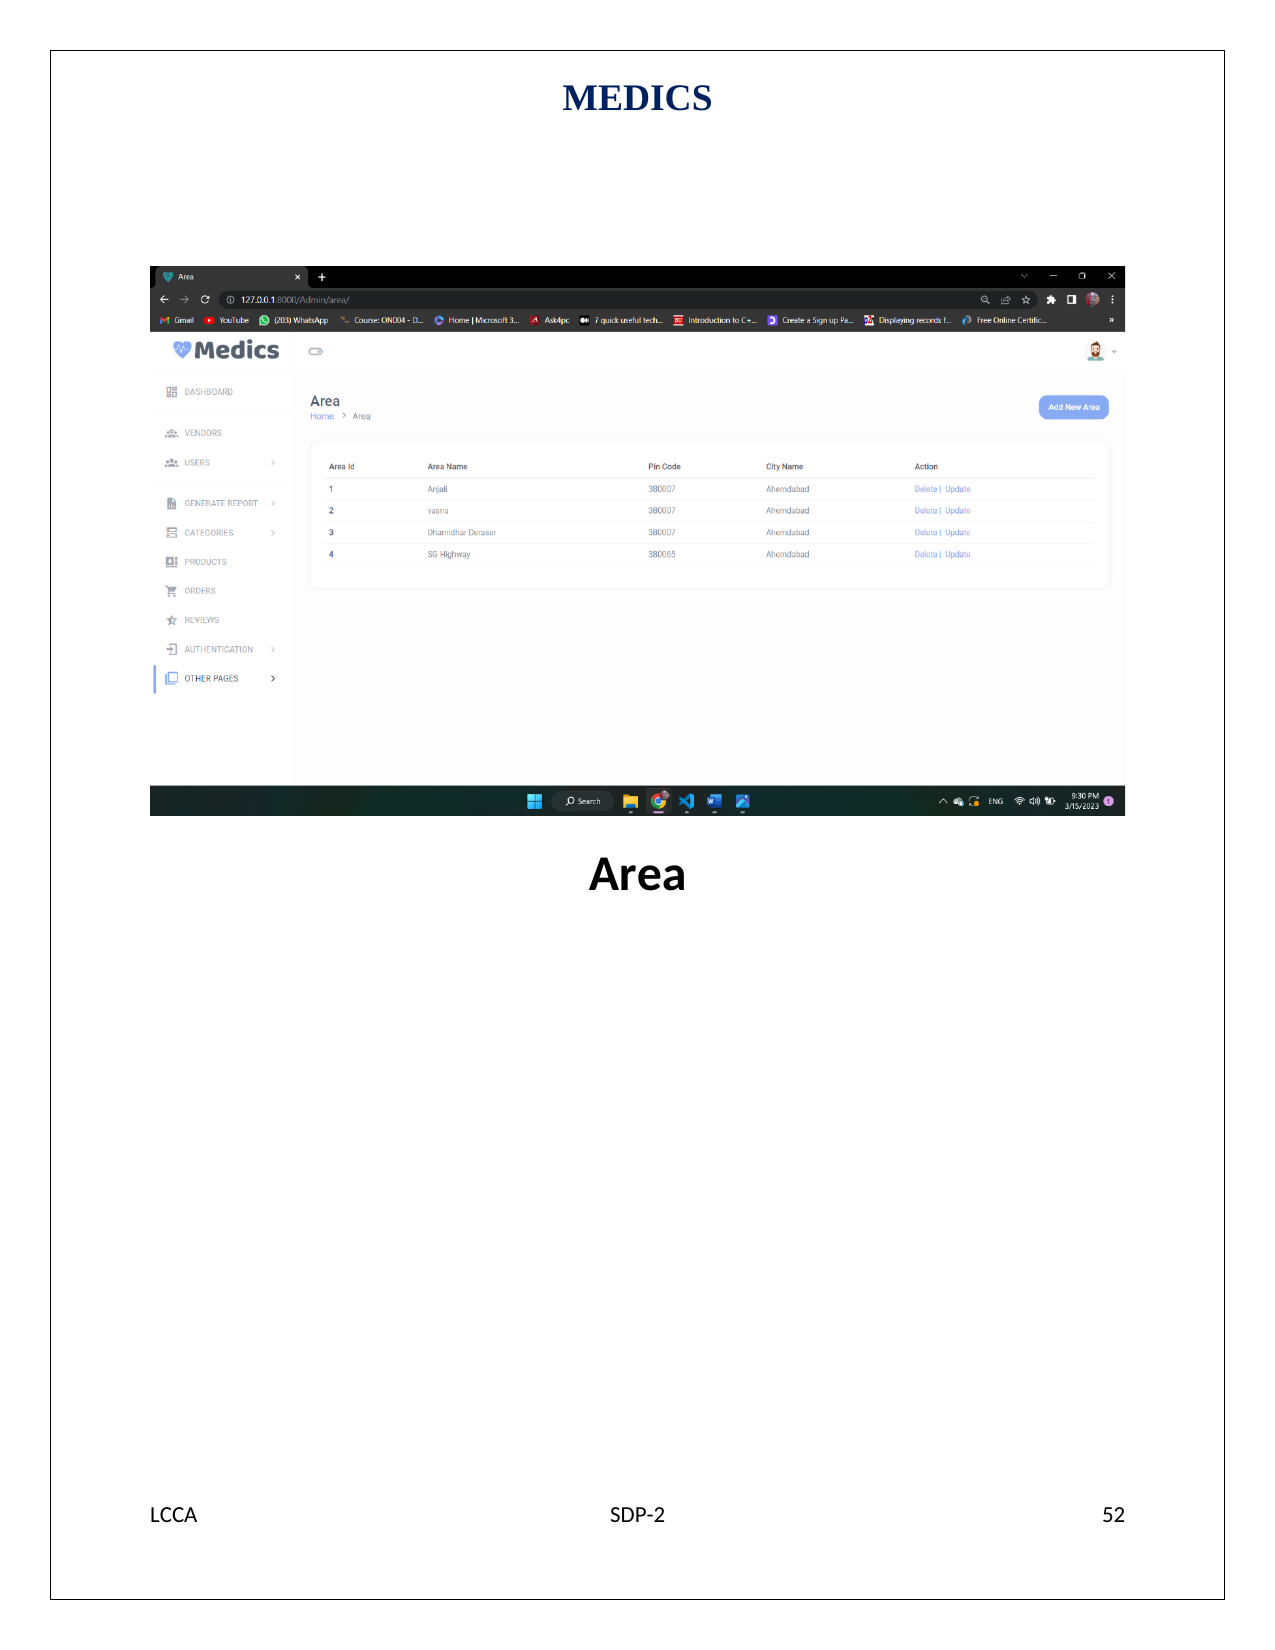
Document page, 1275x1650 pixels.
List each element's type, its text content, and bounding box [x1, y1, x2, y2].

text Area [150, 816, 1125, 902]
picture [150, 266, 1125, 816]
